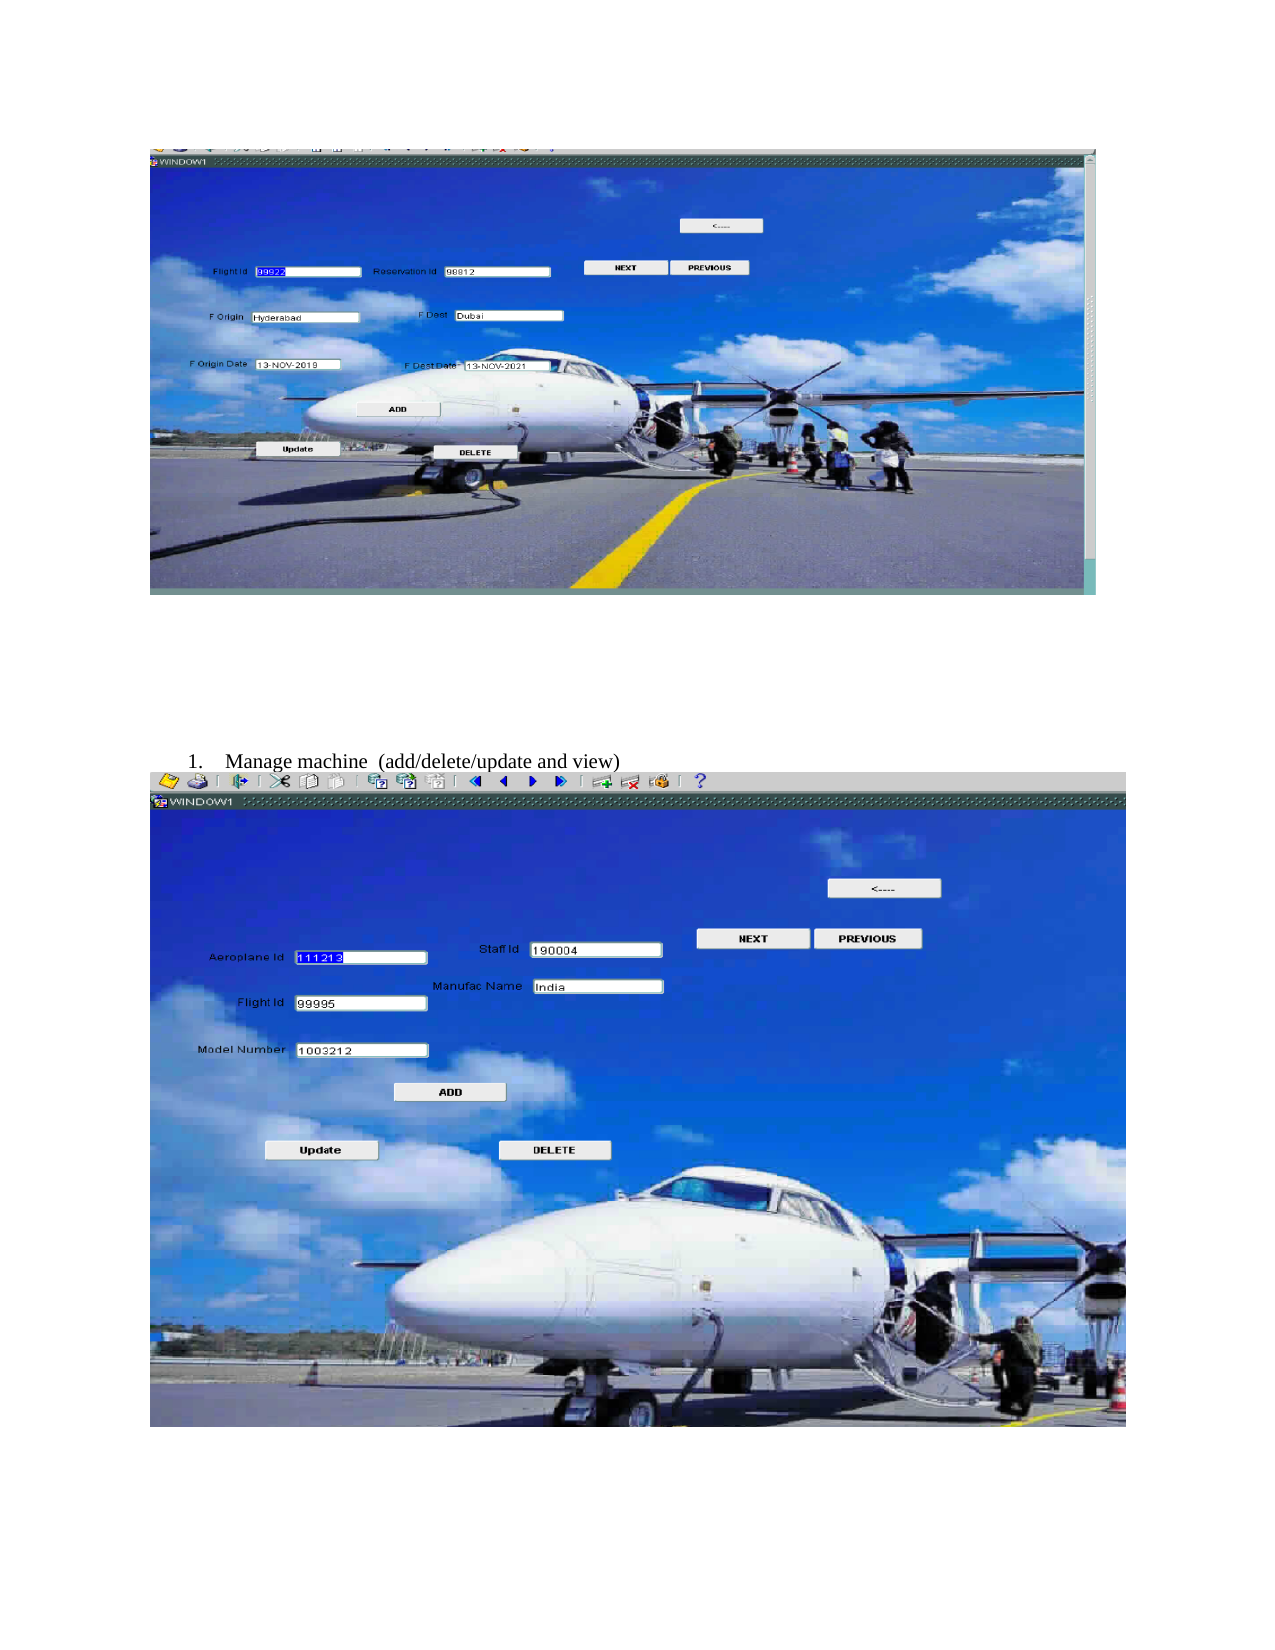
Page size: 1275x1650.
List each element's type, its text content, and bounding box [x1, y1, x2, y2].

list Manage machine (add/delete/update and view) [187, 749, 1125, 772]
picture [150, 149, 1126, 595]
picture [150, 772, 1126, 1427]
